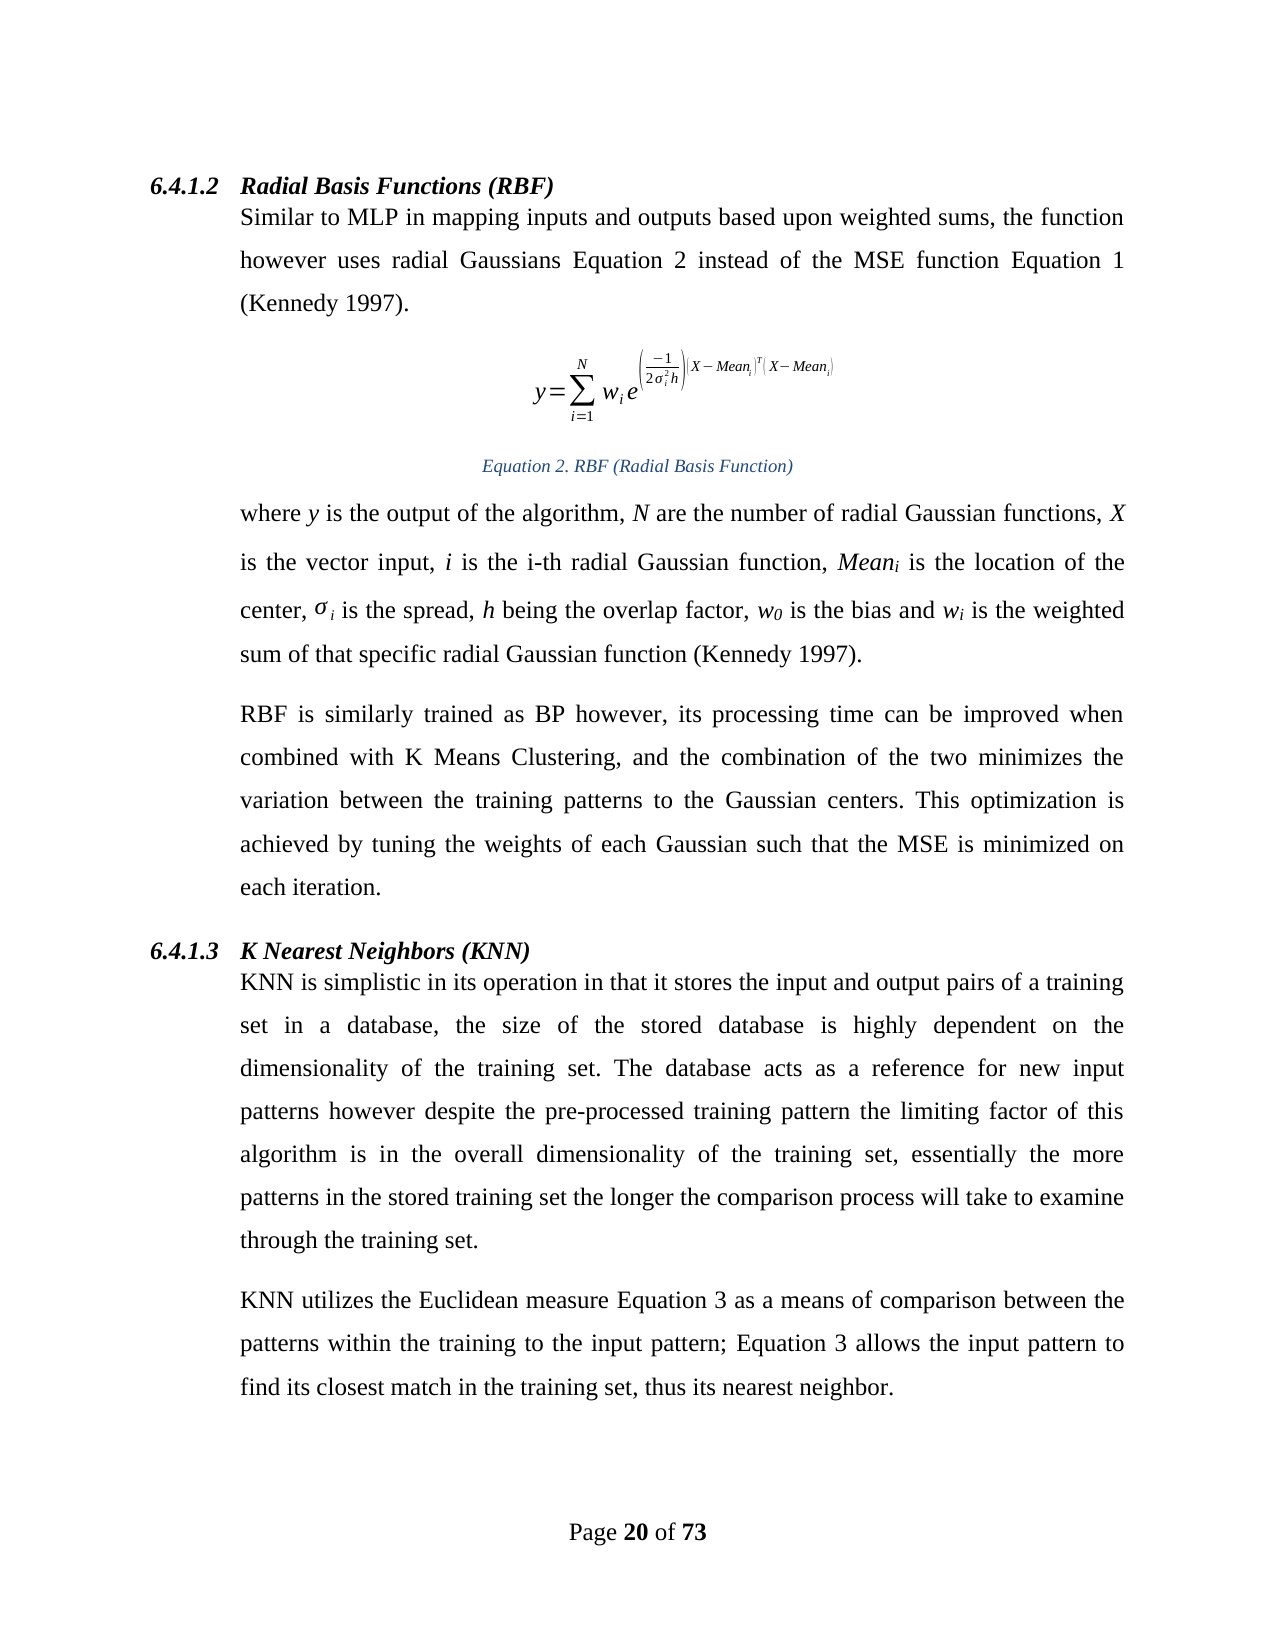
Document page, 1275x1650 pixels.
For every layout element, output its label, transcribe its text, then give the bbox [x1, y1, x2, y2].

subtitle Radial Basis Functions (RBF) [150, 171, 1125, 199]
text KNN is simplistic in its operation in that it stores the input and output pairs of a training set in a database, the size of the stored database is highly dependent on the dimensionality of the training set. The database acts as a reference for new input patterns however despite the pre-processed training pattern the limiting factor of this algorithm is in the overall dimensionality of the training set, essentially the more patterns in the stored training set the longer the comparison process will take to examine through the training set. [240, 967, 1125, 1254]
text where y is the output of the algorithm, N are the number of radial Gaussian functions, X is the vector input, i is the i-th radial Gaussian function, Meani is the location of the center, is the spread, h being the overlap factor, w0 is the bias and wi is the weighted sum of that specific radial Gaussian function (Kennedy 1997). [240, 498, 1125, 668]
text Similar to MLP in mapping inputs and outputs based upon weighted sums, the function however uses radial Gaussians Equation 2 instead of the MSE function Equation 1 (Kennedy 1997). [240, 202, 1125, 317]
subtitle K Nearest Neighbors (KNN) [150, 936, 1125, 964]
text Equation 2. RBF (Radial Basis Function) [150, 455, 1125, 477]
text RBF is similarly trained as BP however, its processing time can be improved when combined with K Means Clustering, and the combination of the two minimizes the variation between the training patterns to the Gaussian centers. This optimization is achieved by tuning the weights of each Gaussian such that the MSE is minimized on each iteration. [240, 699, 1125, 901]
text KNN utilizes the Euclidean measure Equation 3 as a means of comparison between the patterns within the training to the input pattern; Equation 3 allows the input pattern to find its closest match in the training set, thus its nearest neighbor. [240, 1285, 1125, 1400]
